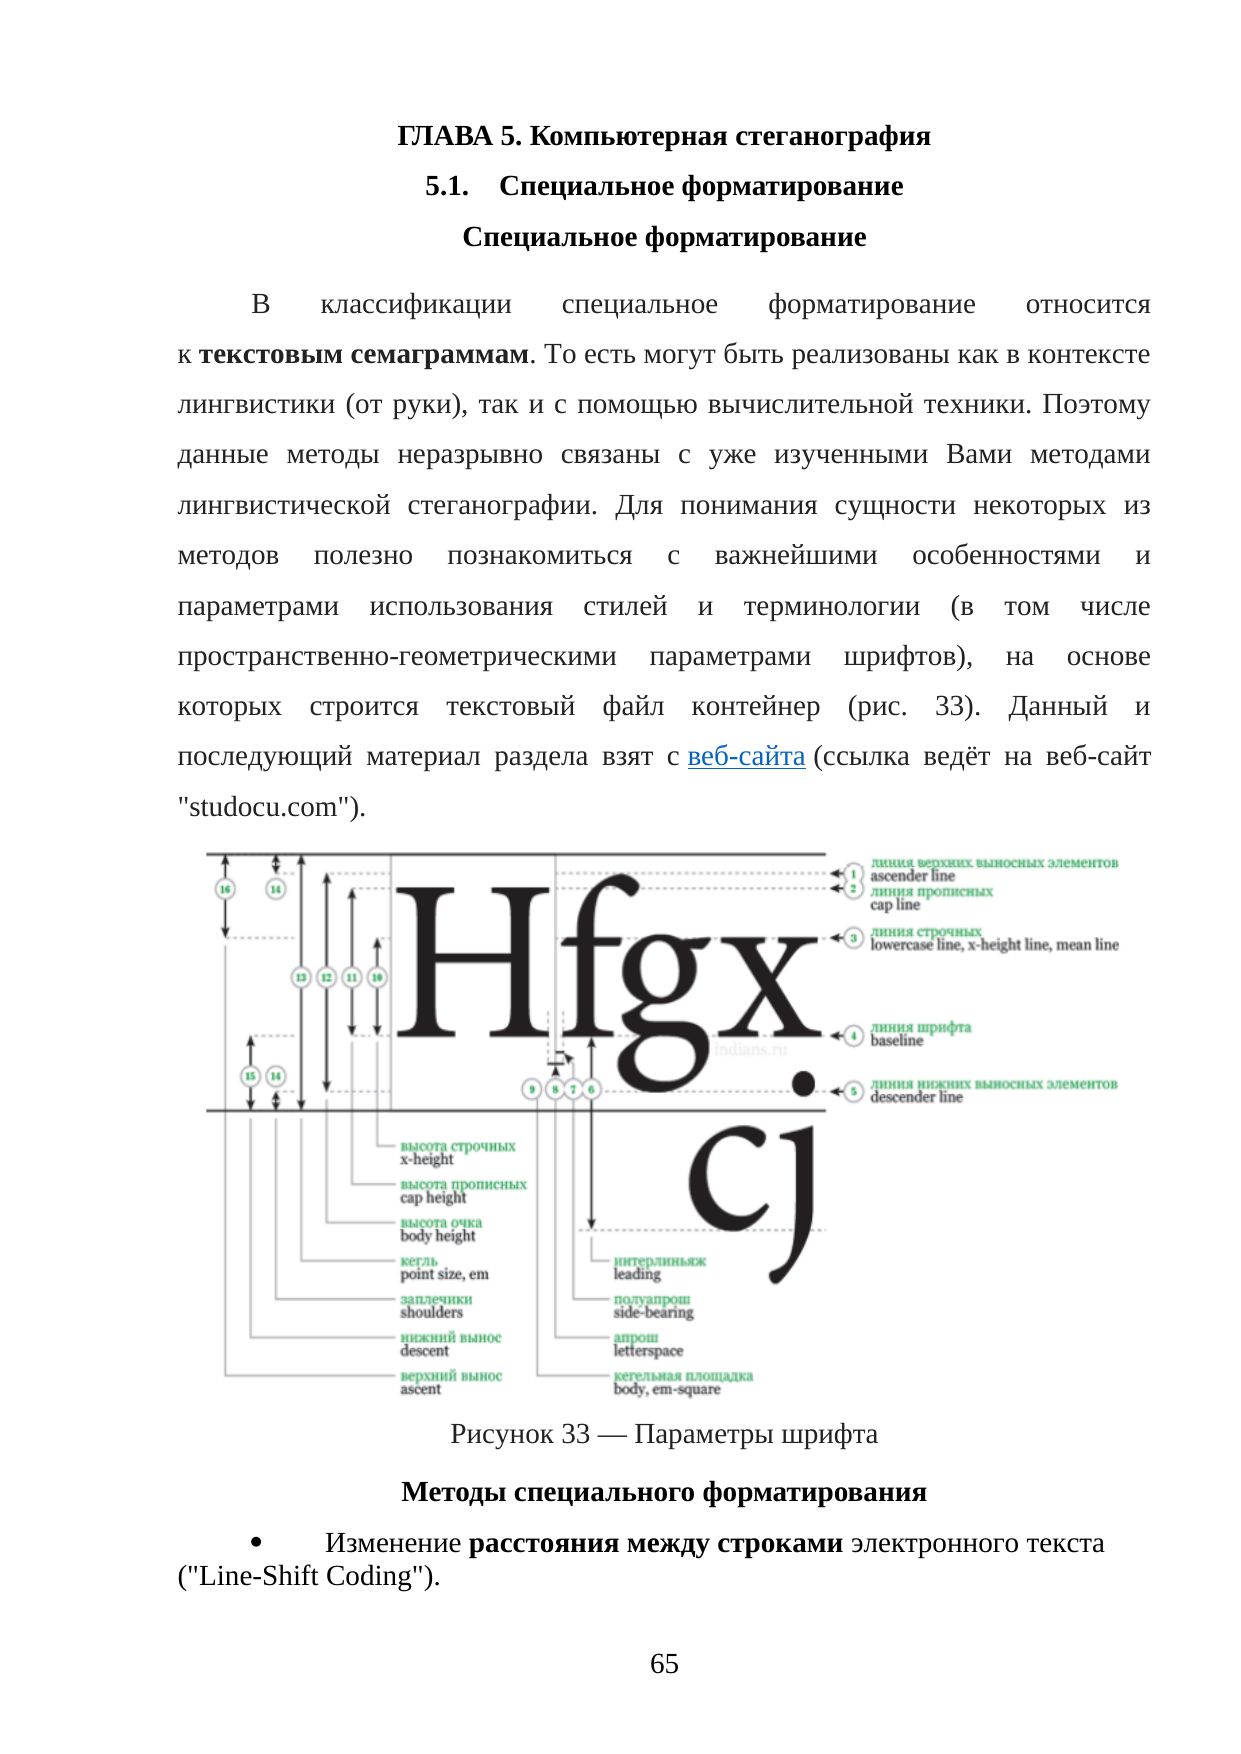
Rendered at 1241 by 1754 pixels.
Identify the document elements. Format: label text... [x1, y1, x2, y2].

list Методы специального форматирования [177, 1474, 1152, 1508]
subtitle ГЛАВА 5. Компьютерная стеганография [177, 118, 1152, 152]
list ​ Изменение расстояния между строками электронного текста ("Line-Shift Coding"). [177, 1525, 1152, 1592]
text Рисунок 33 — Параметры шрифта [177, 1416, 1152, 1449]
list Специальное форматирование [177, 219, 1152, 252]
list Специальное форматирование [177, 168, 1152, 202]
text В классификации специальное форматирование относится к текстовым семаграммам. То есть могут быть реализованы как в контексте лингвистики (от руки), так и с помощью вычислительной техники. Поэтому данные методы неразрывно связаны с уже изученными Вами методами лингвистической стеганографии. Для понимания сущности некоторых из методов полезно познакомиться с важнейшими особенностями и параметрами использования стилей и терминологии (в том числе пространственно-геометрическими параметрами шрифтов), на основе которых строится текстовый файл контейнер (рис. 33). Данный и последующий материал раздела взят с веб-сайта (ссылка ведёт на веб-сайт "studocu.com"). [177, 286, 1152, 822]
picture [206, 839, 1123, 1402]
